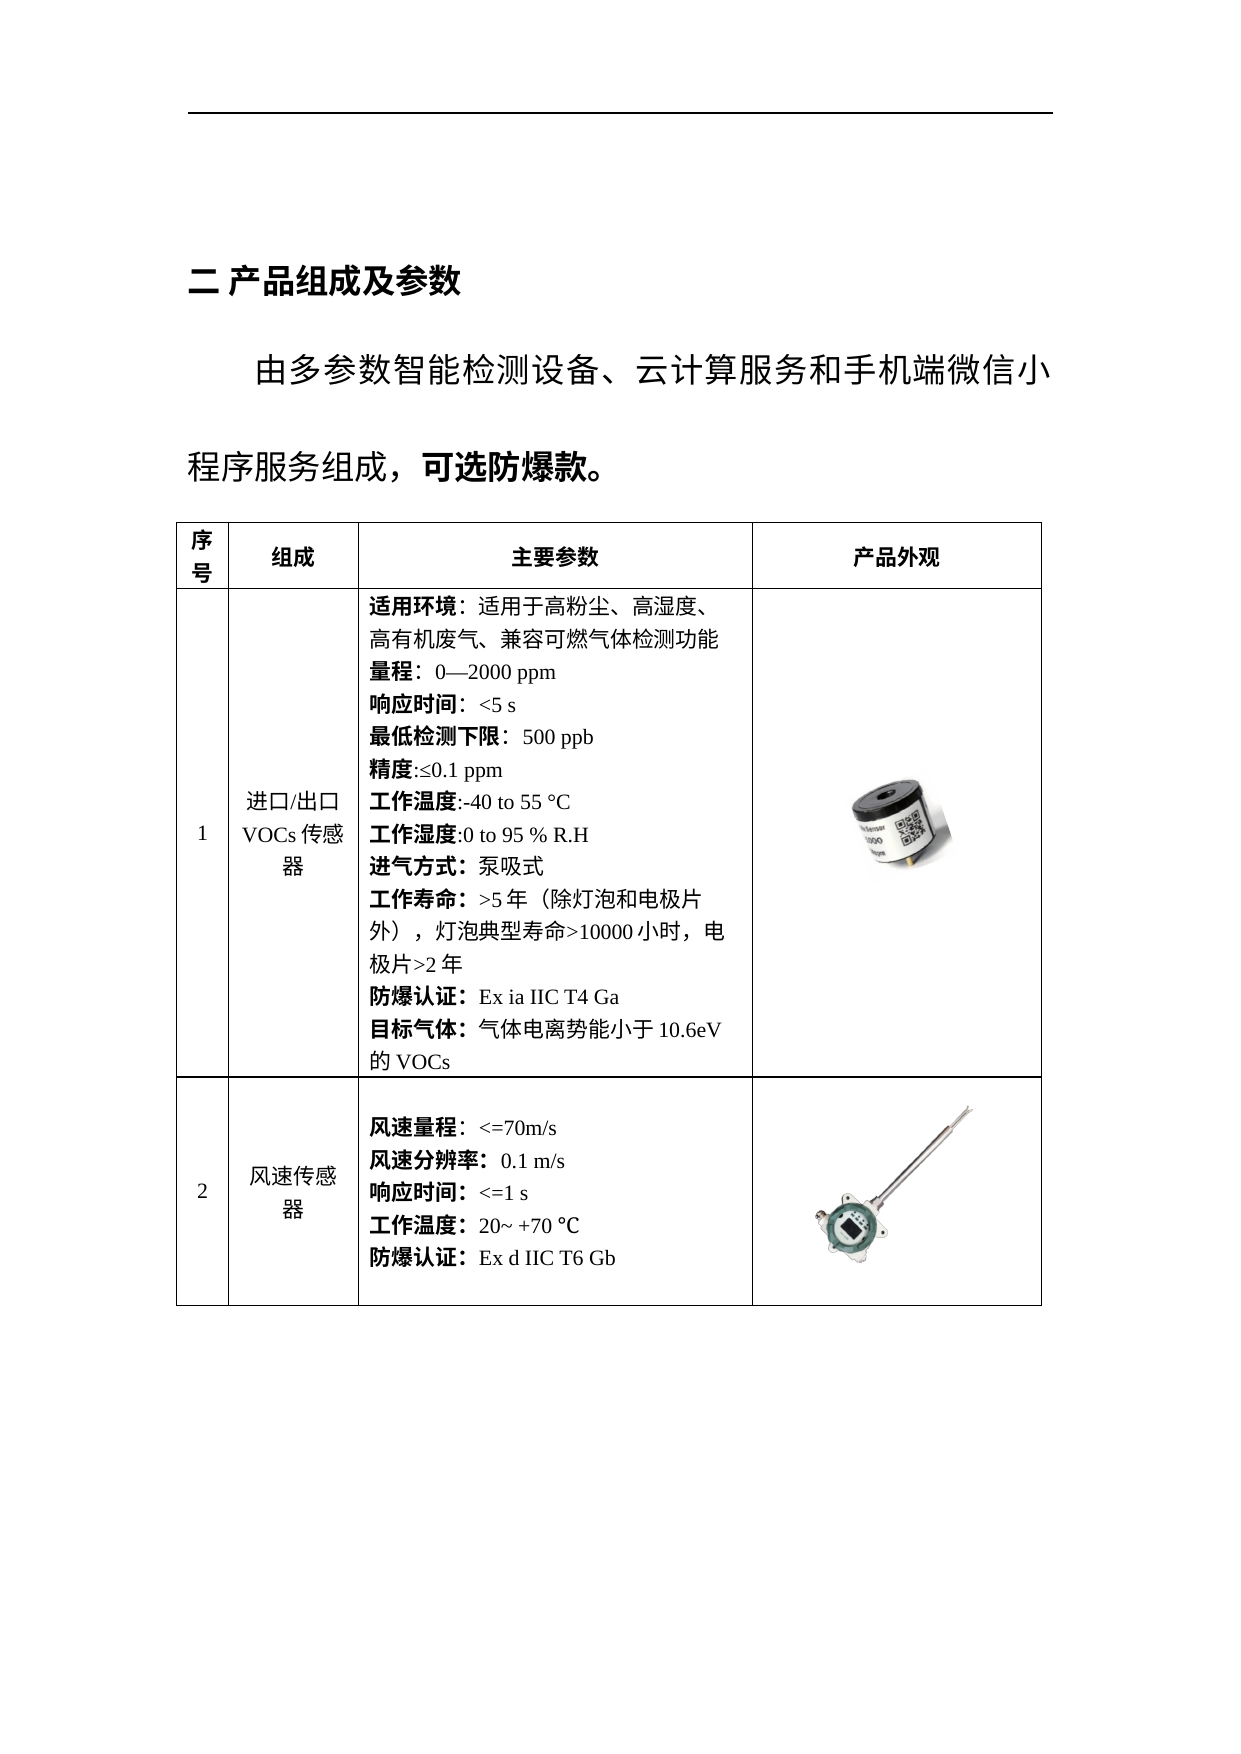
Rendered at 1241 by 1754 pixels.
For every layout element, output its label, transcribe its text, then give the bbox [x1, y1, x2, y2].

table_cell 风速量程：<=70m/s 风速分辨率：0.1 m/s 响应时间：<=1 s 工作温度：20~ +70 ℃ 防爆认证：Ex d IIC T6 Gb [359, 1078, 752, 1305]
table_header 组成 [229, 523, 358, 588]
table_header 产品外观 [753, 523, 1041, 588]
table_cell 适用环境：适用于高粉尘、高湿度、高有机废气、兼容可燃气体检测功能 量程：0—2000 ppm 响应时间：<5 s 最低检测下限：500 ppb 精度:≤0.1 ppm 工作温度:-40 to 55 °C 工作湿度:0 to 95 % R.H 进气方式：泵吸式 工作寿命：>5年（除灯泡和电极片外），灯泡典型寿命>10000小时，电极片>2年 防爆认证：Ex ia IIC T4 Ga 目标气体：气体电离势能小于10.6eV的VOCs [359, 589, 752, 1076]
table_cell 风速传感器 [229, 1078, 358, 1305]
subtitle 产品组成及参数 [187, 246, 1053, 311]
picture [843, 768, 959, 885]
table_header 序号 [177, 523, 228, 588]
table_cell [753, 1078, 1041, 1305]
table_cell 进口/出口VOCs传感器 [229, 589, 358, 1076]
text 由多参数智能检测设备、云计算服务和手机端微信小程序服务组成，可选防爆款。 [187, 335, 1053, 498]
table_cell 1 [177, 589, 228, 1076]
table_header 主要参数 [359, 523, 752, 588]
table_cell 2 [177, 1078, 228, 1305]
picture [797, 1077, 1001, 1280]
table_cell [753, 589, 1041, 1076]
